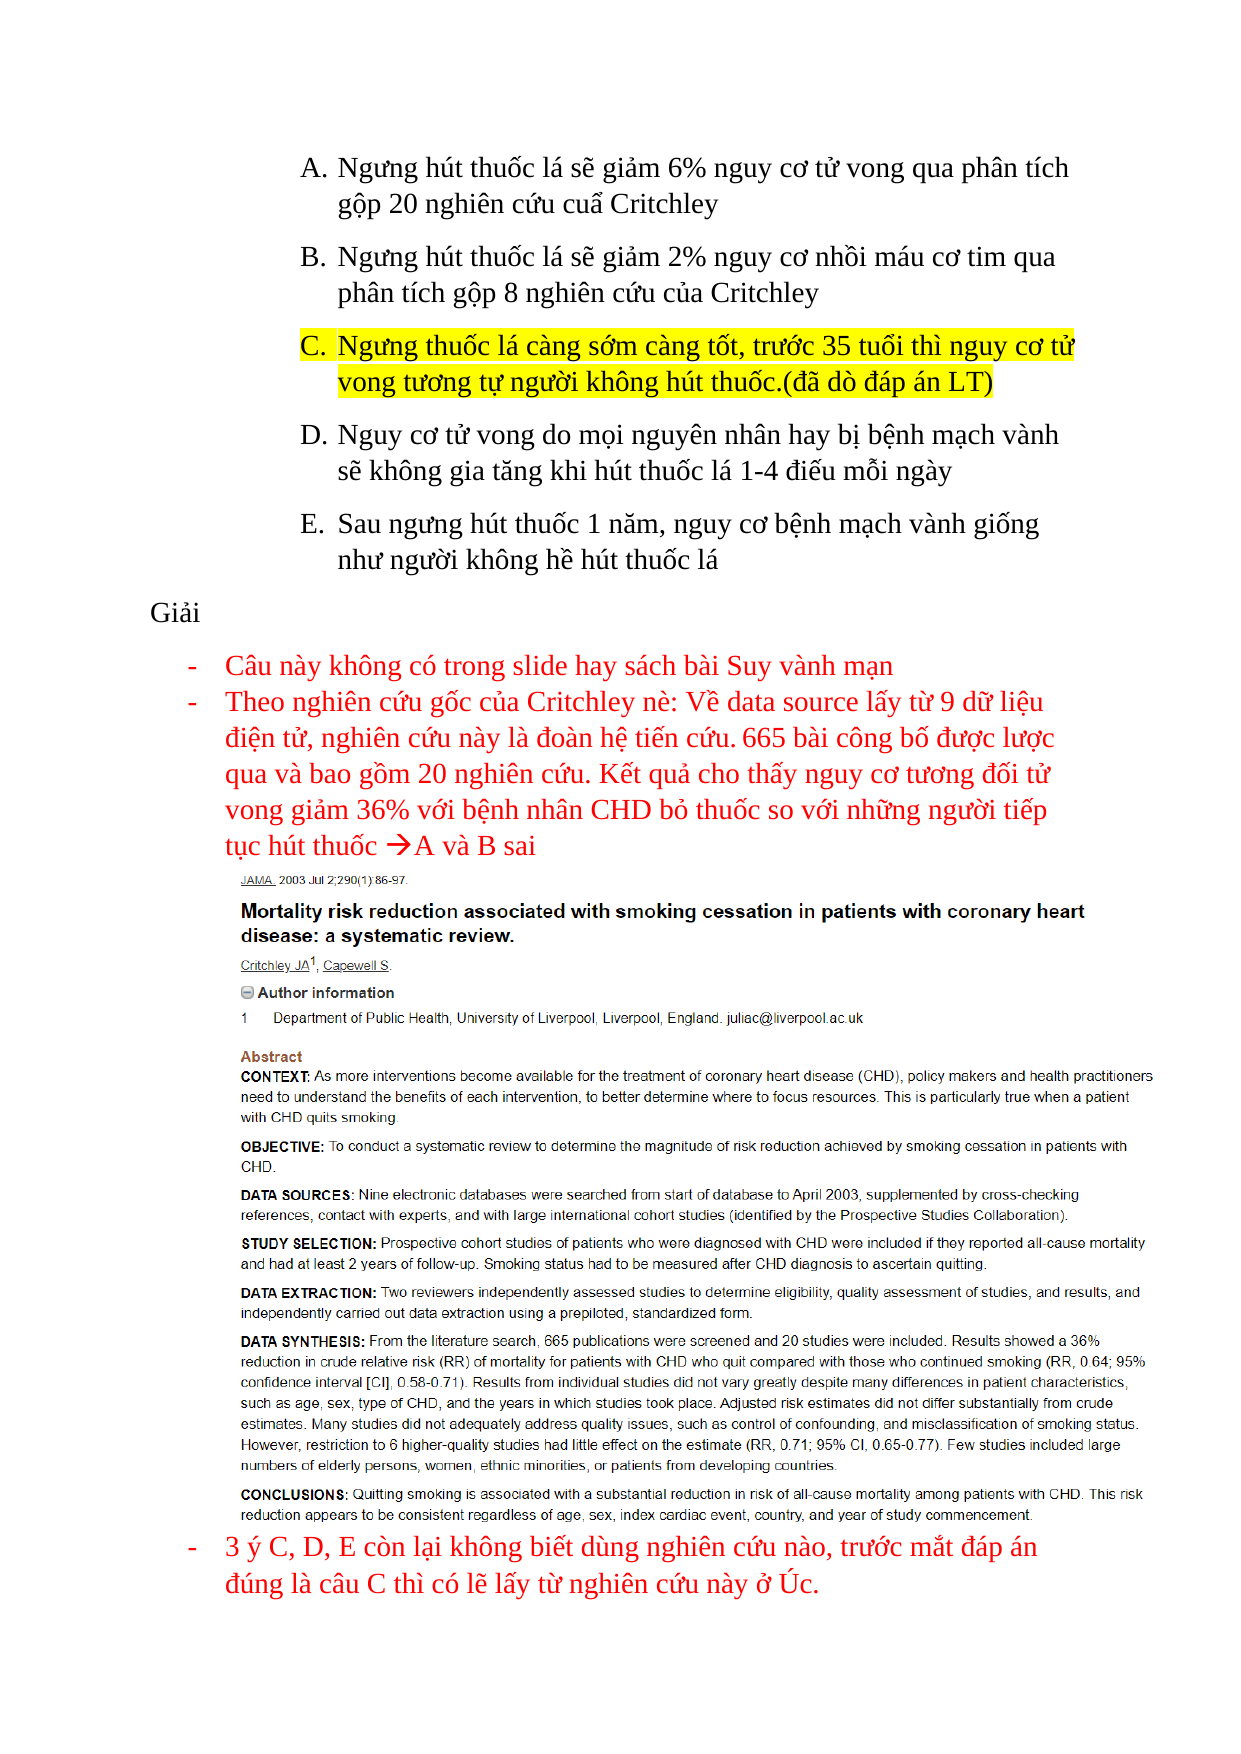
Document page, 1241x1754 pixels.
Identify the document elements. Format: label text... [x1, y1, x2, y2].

list Câu này không có trong slide hay sách bài Suy vành mạn [187, 648, 1090, 681]
list Nguy cơ tử vong do mọi nguyên nhân hay bị bệnh mạch vành sẽ không gia tăng khi hút thuốc lá 1-4 điếu mỗi ngày [300, 417, 1090, 487]
list Ngưng thuốc lá càng sớm càng tốt, trước 35 tuổi thì nguy cơ tử vong tương tự người không hút thuốc.(đã dò đáp án LT) [300, 328, 1090, 398]
list 3 ý C, D, E còn lại không biết dùng nghiên cứu nào, trước mắt đáp án đúng là câu C thì có lẽ lấy từ nghiên cứu này ở Úc. [187, 1529, 1090, 1599]
list Theo nghiên cứu gốc của Critchley nè: Về data source lấy từ 9 dữ liệu điện tử, nghiên cứu này là đoàn hệ tiến cứu. 665 bài công bố được lược qua và bao gồm 20 nghiên cứu. Kết quả cho thấy nguy cơ tương đối tử vong giảm 36% với bệnh nhân CHD bỏ thuốc so với những người tiếp tục hút thuốc A và B sai [187, 684, 1090, 862]
picture [225, 864, 1166, 1528]
list Sau ngưng hút thuốc 1 năm, nguy cơ bệnh mạch vành giống như người không hề hút thuốc lá [300, 506, 1090, 576]
list Ngưng hút thuốc lá sẽ giảm 2% nguy cơ nhồi máu cơ tim qua phân tích gộp 8 nghiên cứu của Critchley [300, 239, 1090, 309]
list Ngưng hút thuốc lá sẽ giảm 6% nguy cơ tử vong qua phân tích gộp 20 nghiên cứu cuẩ Critchley [300, 150, 1090, 220]
text Giải [150, 595, 1090, 628]
